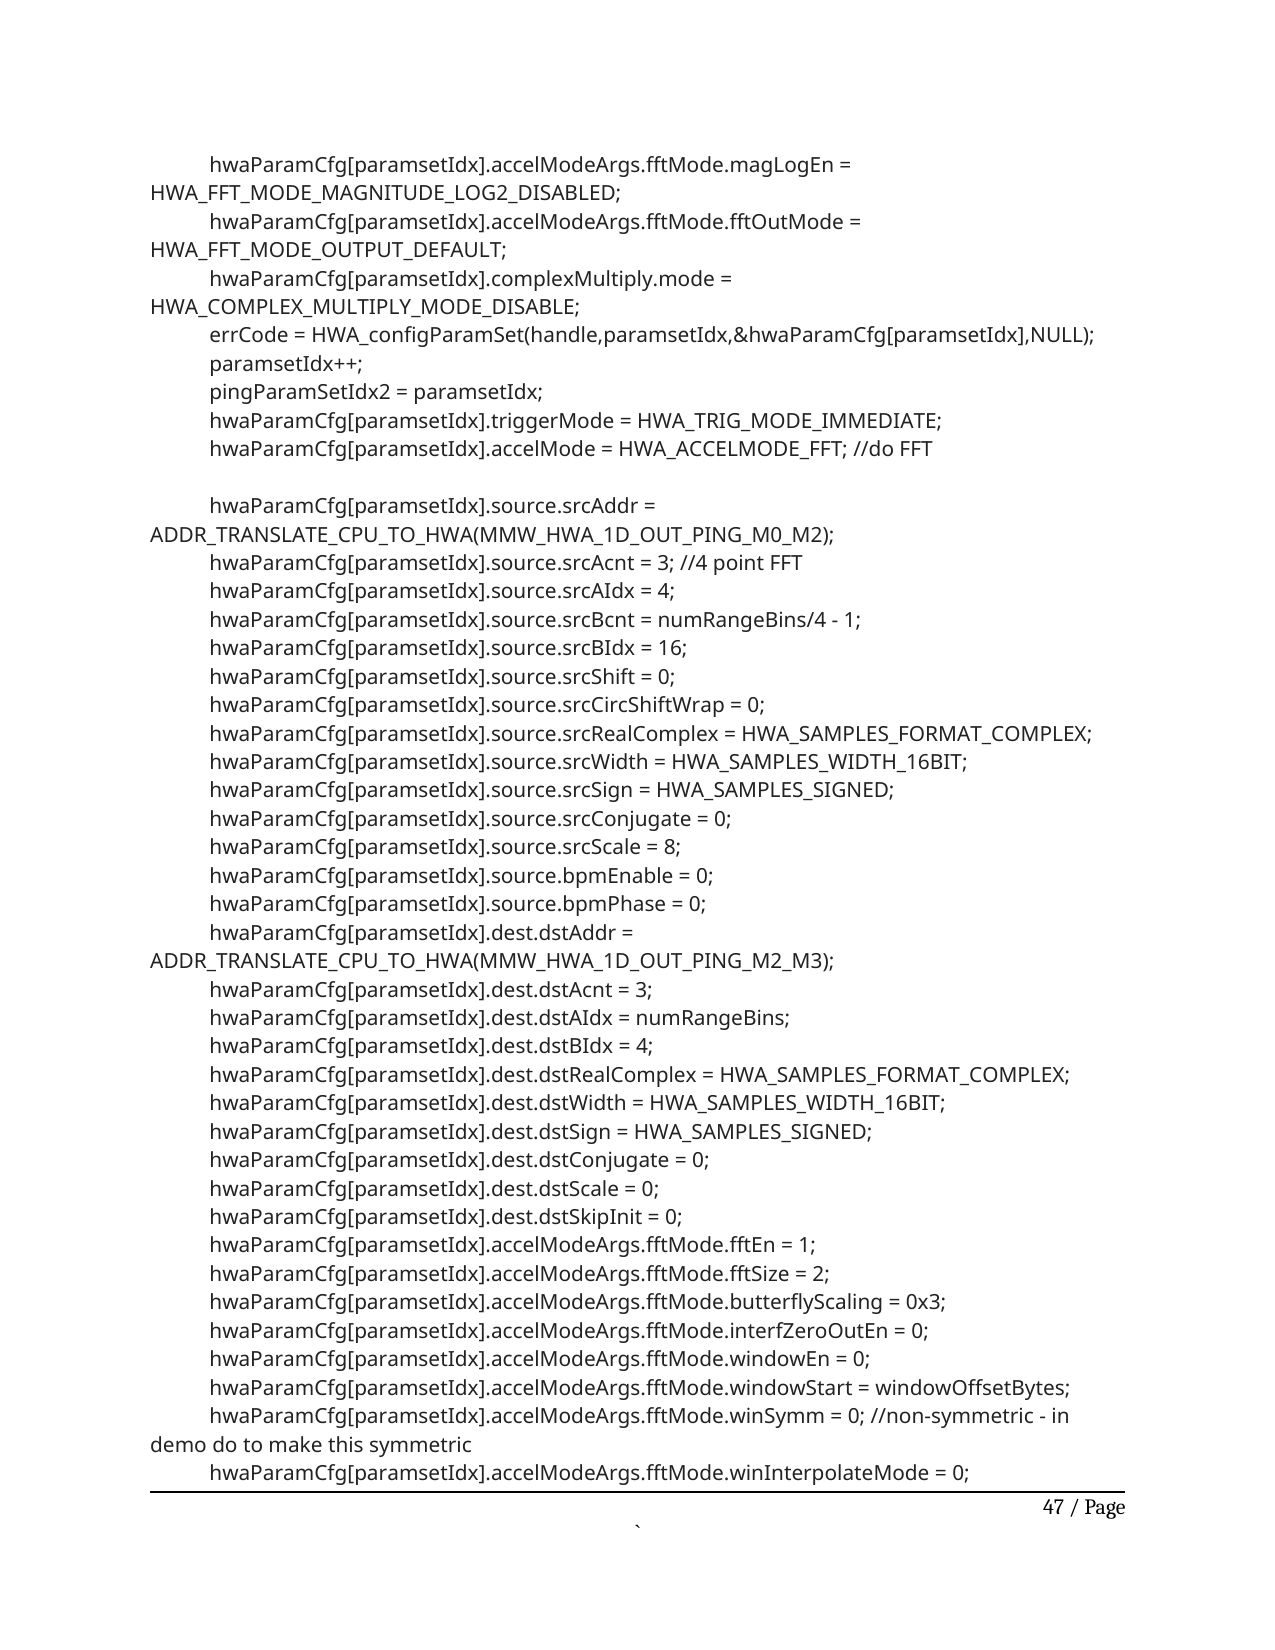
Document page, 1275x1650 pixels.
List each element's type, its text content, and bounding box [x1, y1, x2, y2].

text hwaParamCfg[paramsetIdx].source.srcAIdx = 4; [150, 577, 1125, 605]
text hwaParamCfg[paramsetIdx].complexMultiply.mode = HWA_COMPLEX_MULTIPLY_MODE_DISABLE; [150, 264, 1125, 321]
text hwaParamCfg[paramsetIdx].dest.dstScale = 0; [150, 1174, 1125, 1202]
text hwaParamCfg[paramsetIdx].accelModeArgs.fftMode.winInterpolateMode = 0; [150, 1458, 1125, 1487]
text hwaParamCfg[paramsetIdx].source.bpmPhase = 0; [150, 889, 1125, 918]
text errCode = HWA_configParamSet(handle,paramsetIdx,&hwaParamCfg[paramsetIdx],NULL); [150, 321, 1125, 349]
text hwaParamCfg[paramsetIdx].source.srcShift = 0; [150, 662, 1125, 690]
text hwaParamCfg[paramsetIdx].accelMode = HWA_ACCELMODE_FFT; //do FFT [150, 434, 1125, 463]
text hwaParamCfg[paramsetIdx].dest.dstSign = HWA_SAMPLES_SIGNED; [150, 1117, 1125, 1145]
text hwaParamCfg[paramsetIdx].dest.dstAddr = ADDR_TRANSLATE_CPU_TO_HWA(MMW_HWA_1D_OUT_PING_M2_M3); [150, 918, 1125, 975]
text hwaParamCfg[paramsetIdx].source.srcBcnt = numRangeBins/4 - 1; [150, 605, 1125, 633]
text hwaParamCfg[paramsetIdx].dest.dstRealComplex = HWA_SAMPLES_FORMAT_COMPLEX; [150, 1060, 1125, 1088]
text hwaParamCfg[paramsetIdx].dest.dstBIdx = 4; [150, 1032, 1125, 1060]
text hwaParamCfg[paramsetIdx].accelModeArgs.fftMode.magLogEn = HWA_FFT_MODE_MAGNITUDE_LOG2_DISABLED; [150, 150, 1125, 207]
text hwaParamCfg[paramsetIdx].source.srcScale = 8; [150, 832, 1125, 861]
text hwaParamCfg[paramsetIdx].accelModeArgs.fftMode.fftEn = 1; [150, 1231, 1125, 1259]
text hwaParamCfg[paramsetIdx].source.srcRealComplex = HWA_SAMPLES_FORMAT_COMPLEX; [150, 719, 1125, 747]
text hwaParamCfg[paramsetIdx].accelModeArgs.fftMode.windowStart = windowOffsetBytes; [150, 1373, 1125, 1401]
text hwaParamCfg[paramsetIdx].source.bpmEnable = 0; [150, 861, 1125, 889]
text hwaParamCfg[paramsetIdx].source.srcConjugate = 0; [150, 804, 1125, 832]
text hwaParamCfg[paramsetIdx].dest.dstSkipInit = 0; [150, 1202, 1125, 1231]
text hwaParamCfg[paramsetIdx].triggerMode = HWA_TRIG_MODE_IMMEDIATE; [150, 406, 1125, 434]
text hwaParamCfg[paramsetIdx].source.srcWidth = HWA_SAMPLES_WIDTH_16BIT; [150, 747, 1125, 776]
text hwaParamCfg[paramsetIdx].accelModeArgs.fftMode.windowEn = 0; [150, 1344, 1125, 1373]
text hwaParamCfg[paramsetIdx].accelModeArgs.fftMode.fftOutMode = HWA_FFT_MODE_OUTPUT_DEFAULT; [150, 207, 1125, 264]
text hwaParamCfg[paramsetIdx].source.srcBIdx = 16; [150, 633, 1125, 662]
text hwaParamCfg[paramsetIdx].source.srcAddr = ADDR_TRANSLATE_CPU_TO_HWA(MMW_HWA_1D_OUT_PING_M0_M2); [150, 491, 1125, 548]
text paramsetIdx++; [150, 349, 1125, 377]
text hwaParamCfg[paramsetIdx].accelModeArgs.fftMode.fftSize = 2; [150, 1259, 1125, 1287]
text hwaParamCfg[paramsetIdx].source.srcCircShiftWrap = 0; [150, 690, 1125, 719]
text hwaParamCfg[paramsetIdx].dest.dstAcnt = 3; [150, 975, 1125, 1003]
text hwaParamCfg[paramsetIdx].dest.dstWidth = HWA_SAMPLES_WIDTH_16BIT; [150, 1088, 1125, 1117]
text hwaParamCfg[paramsetIdx].accelModeArgs.fftMode.butterflyScaling = 0x3; [150, 1287, 1125, 1316]
text hwaParamCfg[paramsetIdx].accelModeArgs.fftMode.winSymm = 0; //non-symmetric - in demo do to make this symmetric [150, 1401, 1125, 1458]
text hwaParamCfg[paramsetIdx].source.srcAcnt = 3; //4 point FFT [150, 548, 1125, 577]
text hwaParamCfg[paramsetIdx].dest.dstAIdx = numRangeBins; [150, 1003, 1125, 1032]
text hwaParamCfg[paramsetIdx].accelModeArgs.fftMode.interfZeroOutEn = 0; [150, 1316, 1125, 1344]
text hwaParamCfg[paramsetIdx].dest.dstConjugate = 0; [150, 1145, 1125, 1174]
text pingParamSetIdx2 = paramsetIdx; [150, 377, 1125, 406]
text hwaParamCfg[paramsetIdx].source.srcSign = HWA_SAMPLES_SIGNED; [150, 776, 1125, 804]
